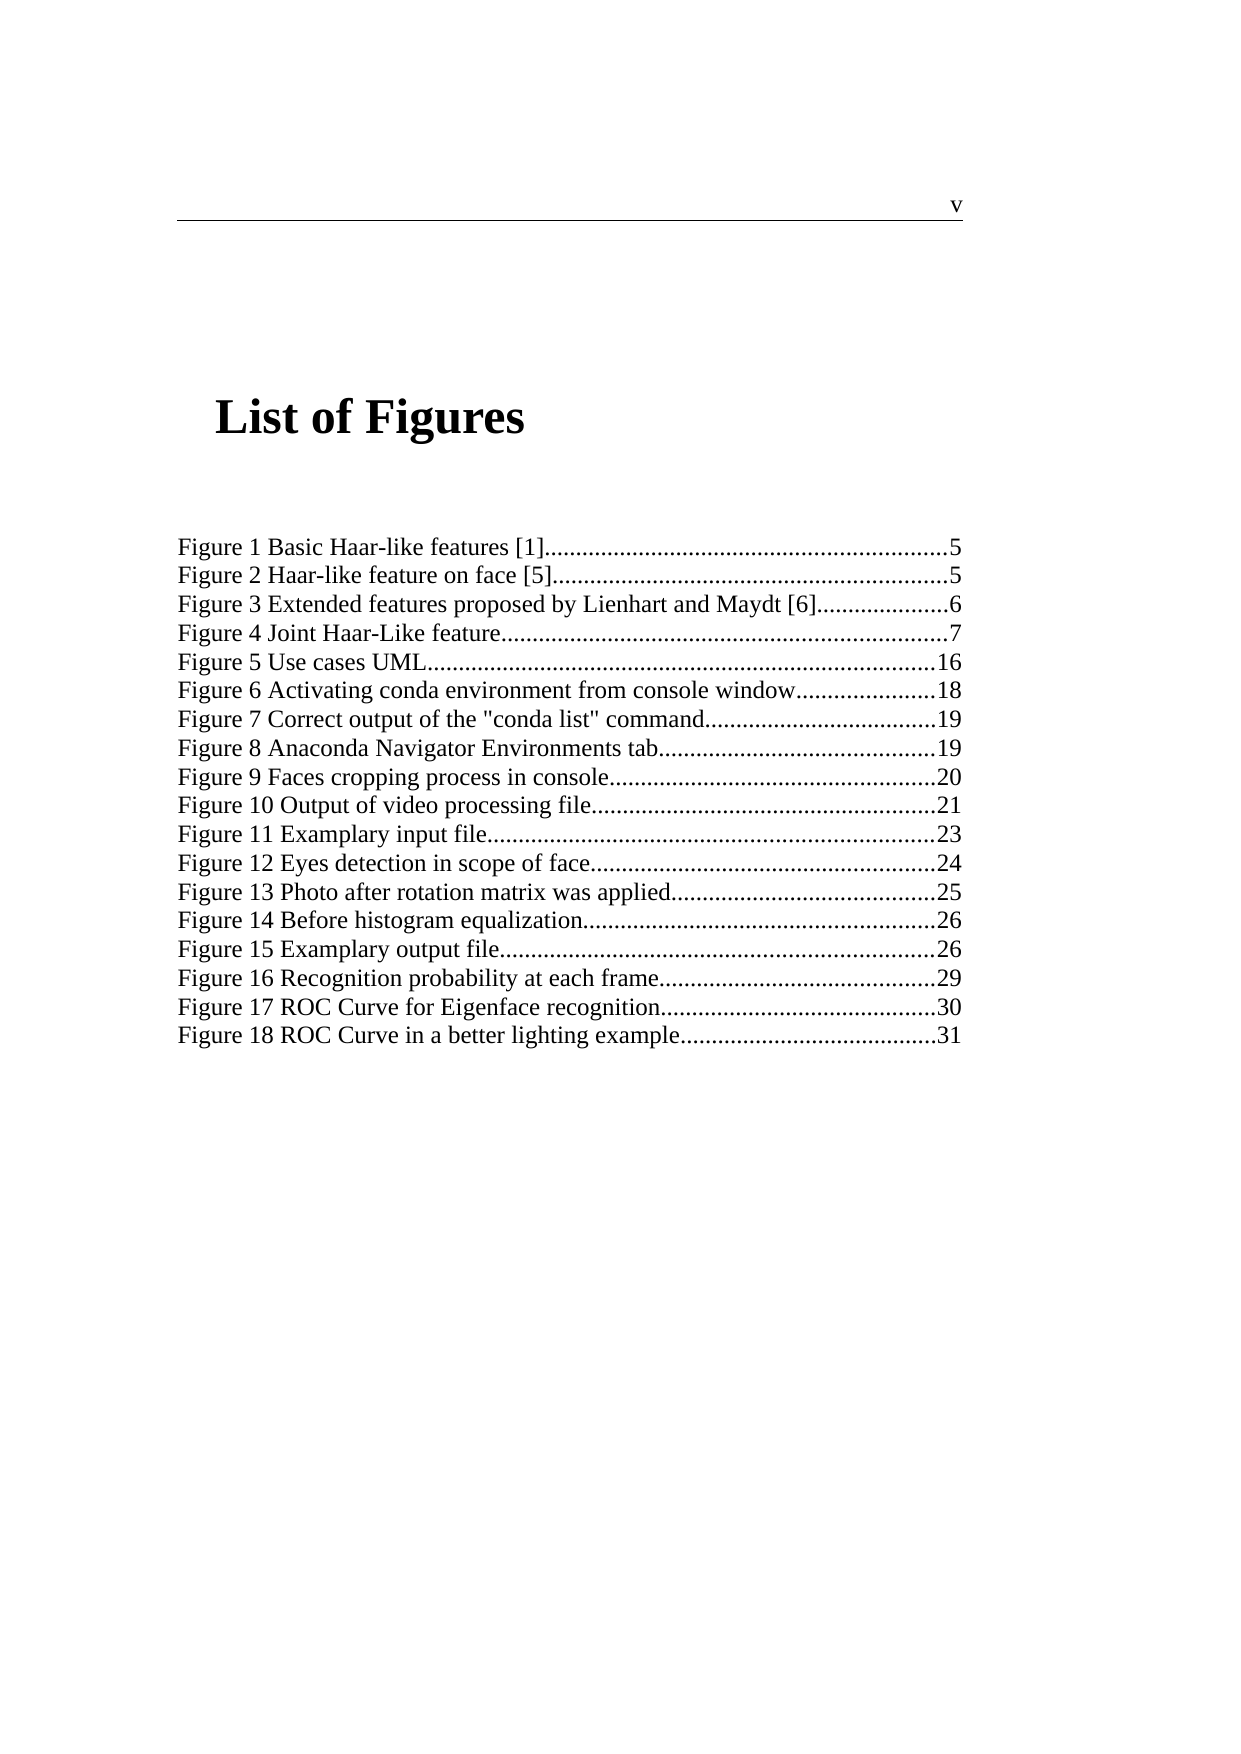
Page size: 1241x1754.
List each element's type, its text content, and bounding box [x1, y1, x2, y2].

subtitle List of Figures [215, 387, 963, 444]
text Figure 4 Joint Haar-Like feature 7 [177, 618, 963, 647]
text Figure 17 ROC Curve for Eigenface recognition 30 [177, 992, 963, 1021]
text Figure 10 Output of video processing file 21 [177, 791, 963, 819]
text Figure 12 Eyes detection in scope of face 24 [177, 848, 963, 877]
text Figure 18 ROC Curve in a better lighting example 31 [177, 1021, 963, 1049]
text Figure 11 Examplary input file 23 [177, 819, 963, 848]
text Figure 3 Extended features proposed by Lienhart and Maydt [6] 6 [177, 589, 963, 618]
text Figure 6 Activating conda environment from console window 18 [177, 676, 963, 704]
text Figure 16 Recognition probability at each frame 29 [177, 963, 963, 992]
text Figure 8 Anaconda Navigator Environments tab 19 [177, 733, 963, 762]
text Figure 15 Examplary output file 26 [177, 934, 963, 963]
text Figure 2 Haar-like feature on face [5] 5 [177, 561, 963, 589]
text Figure 7 Correct output of the "conda list" command 19 [177, 704, 963, 733]
text Figure 9 Faces cropping process in console 20 [177, 762, 963, 791]
text Figure 14 Before histogram equalization 26 [177, 906, 963, 934]
text Figure 13 Photo after rotation matrix was applied 25 [177, 877, 963, 906]
text Figure 1 Basic Haar-like features [1] 5 [177, 532, 963, 561]
text Figure 5 Use cases UML 16 [177, 647, 963, 676]
